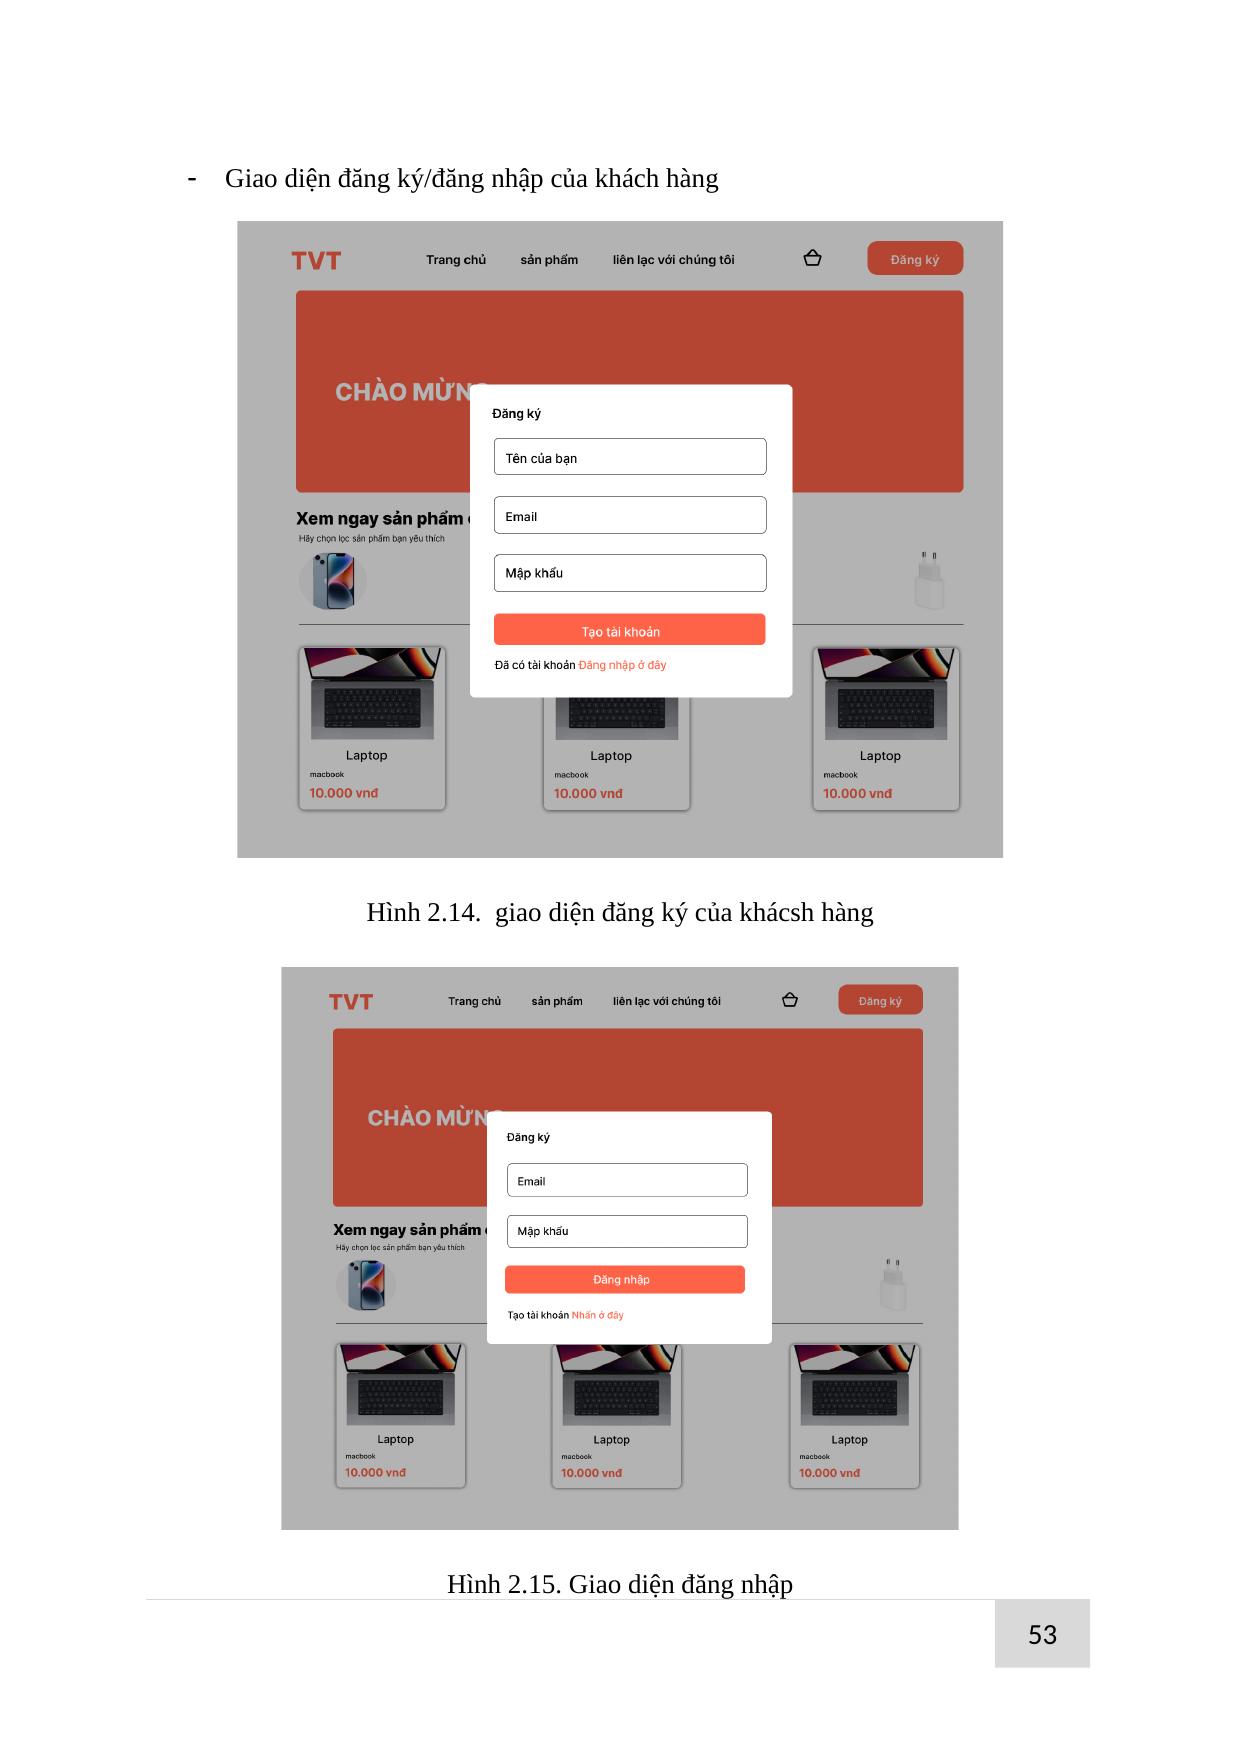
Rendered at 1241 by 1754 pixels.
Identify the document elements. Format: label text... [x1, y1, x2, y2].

text Giao diện đăng ký/đăng nhập của khách hàng [150, 162, 1090, 194]
text Hình 2.15. Giao diện đăng nhập [150, 1568, 1090, 1599]
picture [281, 967, 959, 1530]
picture [237, 221, 1004, 858]
text Hình 2.14. giao diện đăng ký của khácsh hàng [150, 896, 1090, 927]
